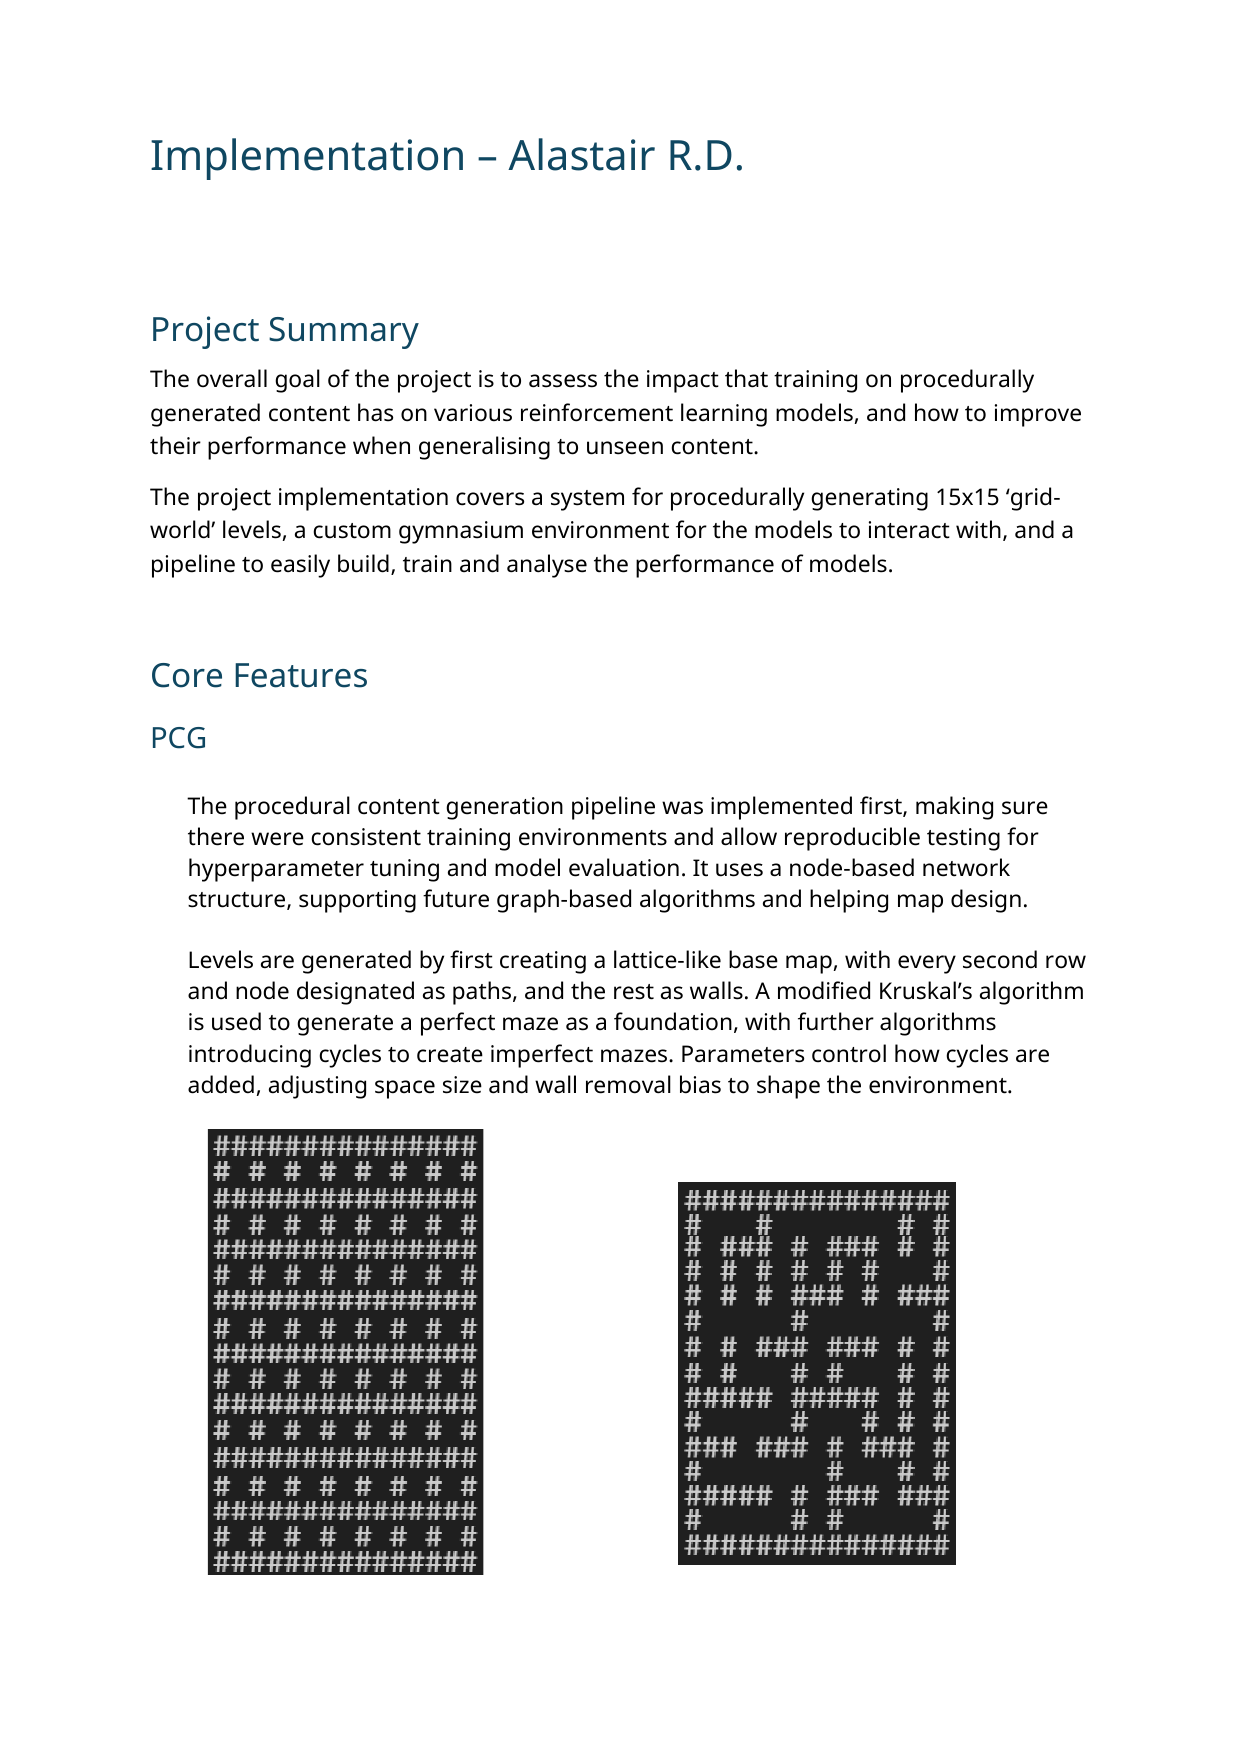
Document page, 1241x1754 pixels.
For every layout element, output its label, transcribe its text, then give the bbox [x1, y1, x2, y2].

text The overall goal of the project is to assess the impact that training on procedurally generated content has on various reinforcement learning models, and how to improve their performance when generalising to unseen content. [150, 363, 1090, 461]
picture [678, 1182, 956, 1565]
subtitle PCG [150, 718, 1090, 757]
picture [207, 1129, 484, 1575]
subtitle Implementation – Alastair R.D. [150, 126, 1090, 183]
text The project implementation covers a system for procedurally generating 15x15 ‘grid-world’ levels, a custom gymnasium environment for the models to interact with, and a pipeline to easily build, train and analyse the performance of models. [150, 481, 1090, 579]
subtitle Core Features [150, 652, 1090, 697]
text The procedural content generation pipeline was implemented first, making sure there were consistent training environments and allow reproducible testing for hyperparameter tuning and model evaluation. It uses a node-based network structure, supporting future graph-based algorithms and helping map design. [187, 789, 1090, 914]
text Levels are generated by first creating a lattice-like base map, with every second row and node designated as paths, and the rest as walls. A modified Kruskal’s algorithm is used to generate a perfect maze as a foundation, with further algorithms introducing cycles to create imperfect mazes. Parameters control how cycles are added, adjusting space size and wall removal bias to shape the environment. [187, 944, 1090, 1100]
subtitle Project Summary [150, 305, 1090, 351]
